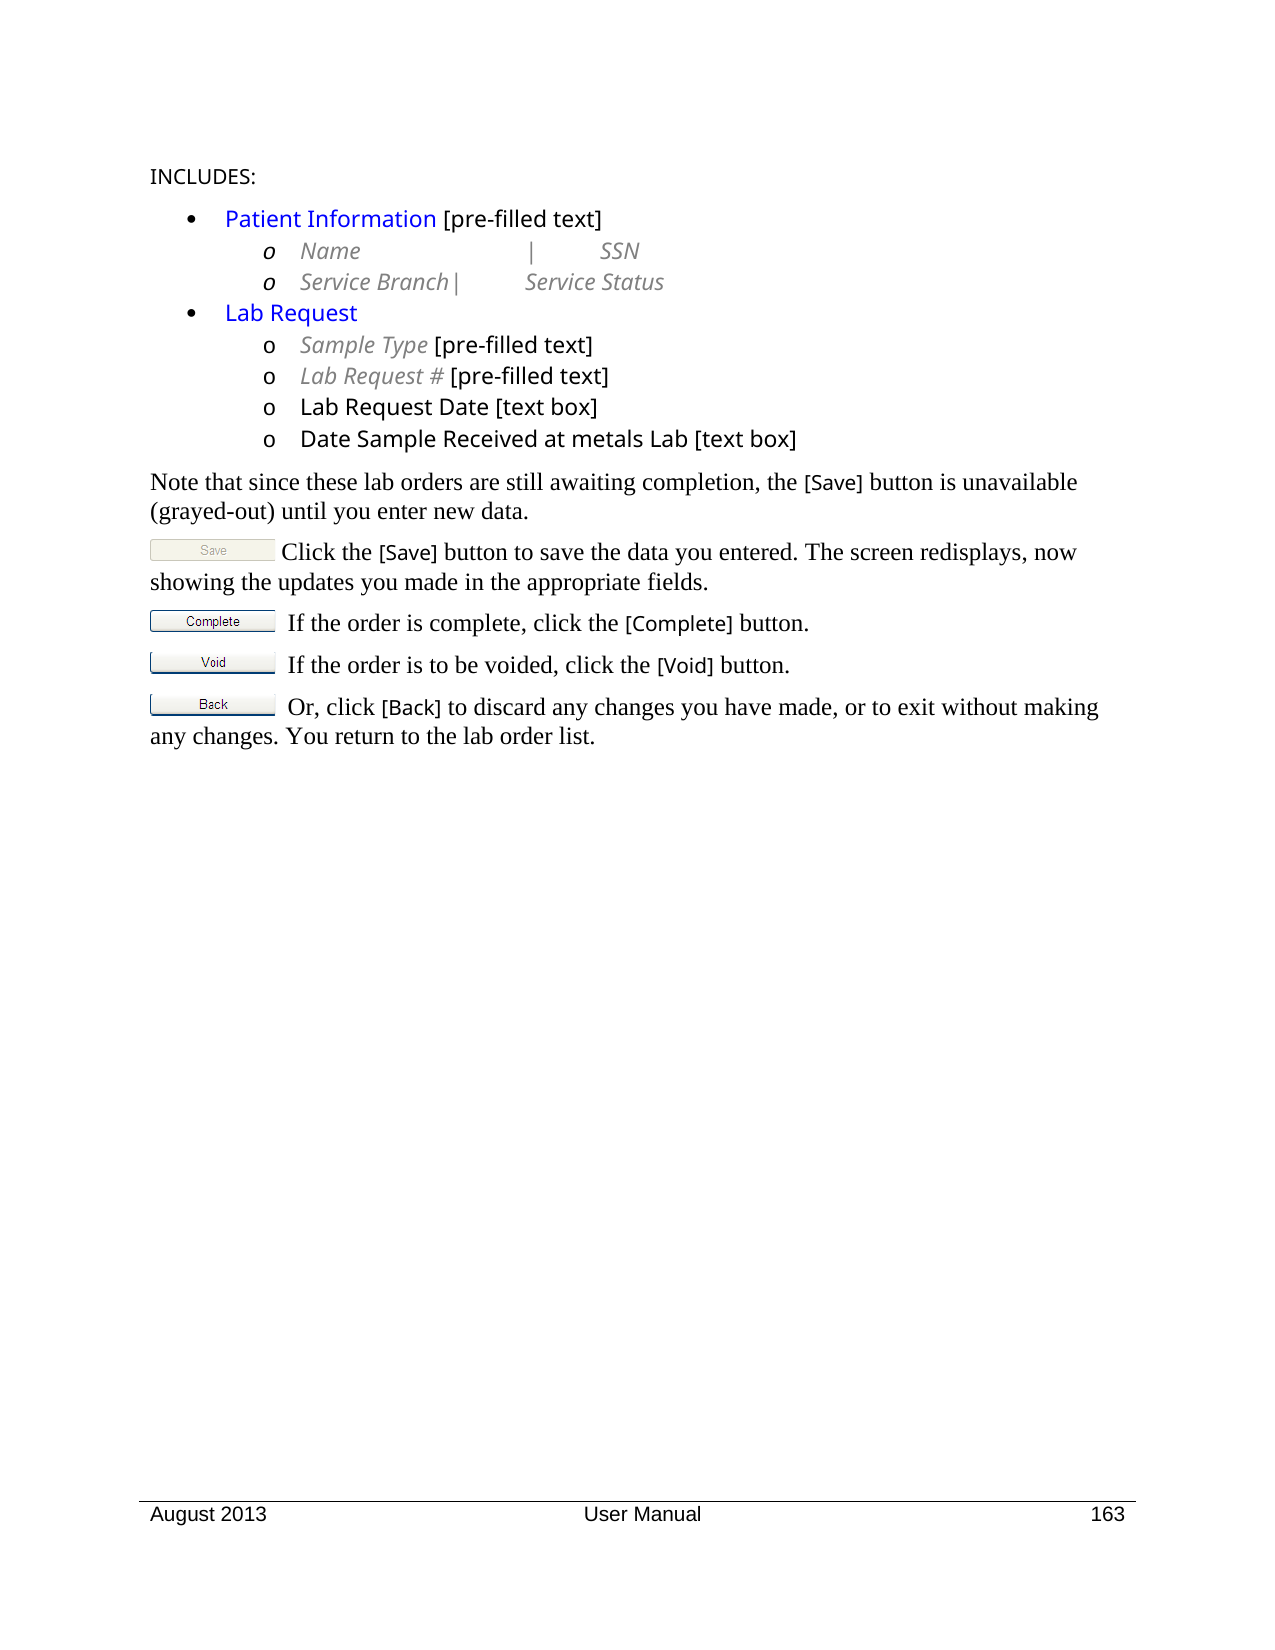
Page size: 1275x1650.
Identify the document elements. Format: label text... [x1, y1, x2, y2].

list Service Branch | Service Status [262, 266, 1125, 297]
text Or, click [Back] to discard any changes you have made, or to exit without making any changes. You return to the lab order list. [150, 692, 1125, 750]
picture [150, 694, 275, 716]
text If the order is complete, click the [Complete] button. [150, 608, 1125, 637]
list Name | SSN [262, 235, 1125, 266]
text Click the [Save] button to save the data you entered. The screen redisplays, now showing the updates you made in the appropriate fields. [150, 537, 1125, 596]
picture [150, 539, 275, 561]
list Patient Information [pre-filled text] [187, 203, 1125, 235]
list Lab Request Date [text box] [262, 391, 1125, 423]
picture [150, 652, 275, 674]
list Lab Request # [pre-filled text] [262, 360, 1125, 391]
list Sample Type [pre-filled text] [262, 329, 1125, 360]
picture [150, 610, 275, 632]
text If the order is to be voided, click the [Void] button. [150, 650, 1125, 679]
text Note that since these lab orders are still awaiting completion, the [Save] button is unavailable (grayed-out) until you enter new data. [150, 467, 1125, 525]
list Date Sample Received at metals Lab [text box] [262, 423, 1125, 454]
text INCLUDES: [150, 162, 1125, 191]
list Lab Request [187, 297, 1125, 329]
